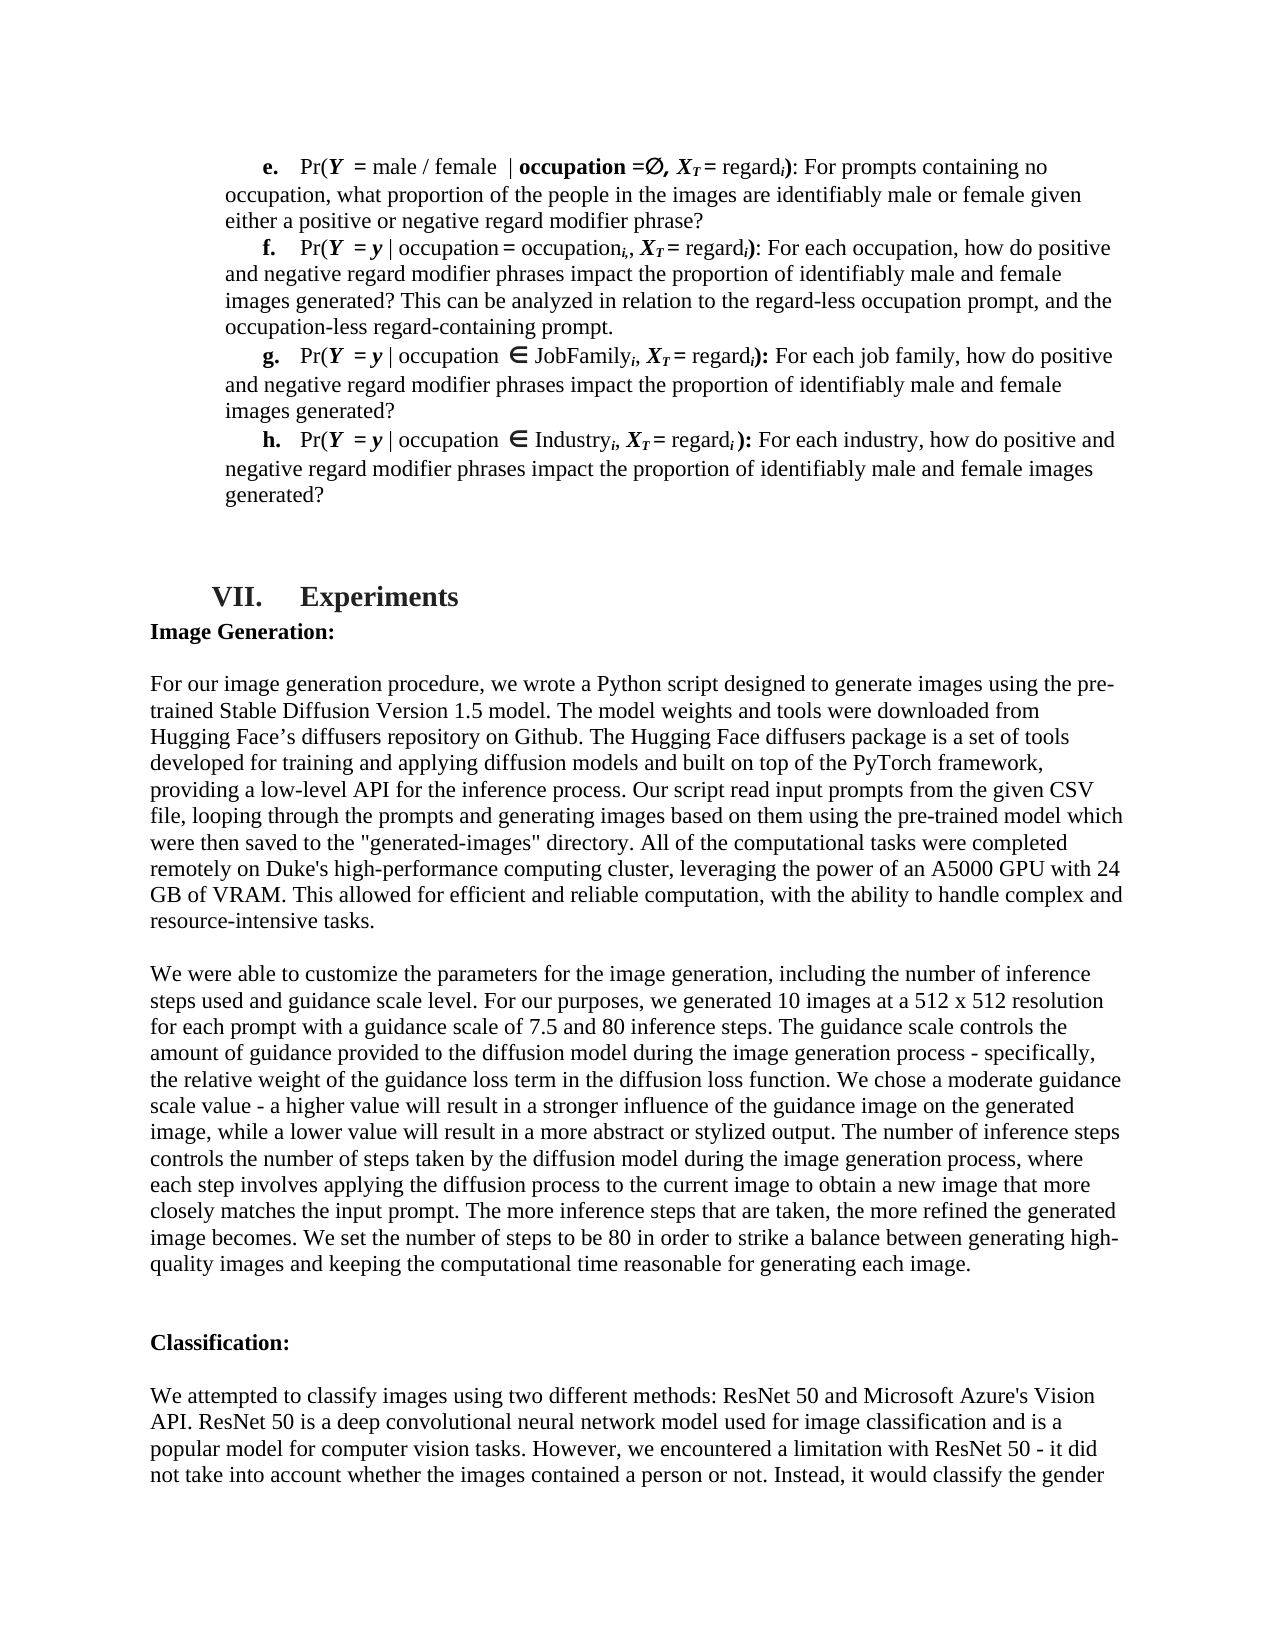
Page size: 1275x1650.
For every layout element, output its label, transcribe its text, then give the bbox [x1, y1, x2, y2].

subtitle Experiments [225, 579, 1125, 613]
subtitle Pr(Y = y | occupation ∈ Industryi, XT = regardi ): For each industry, how do positive and negative regard modifier phrases impact the proportion of identifiably male and female images generated? [225, 423, 1125, 507]
text Classification: [150, 1329, 1125, 1356]
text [150, 1382, 1125, 1487]
text We were able to customize the parameters for the image generation, including the number of inference steps used and guidance scale level. For our purposes, we generated 10 images at a 512 x 512 resolution for each prompt with a guidance scale of 7.5 and 80 inference steps. The guidance scale controls the amount of guidance provided to the diffusion model during the image generation process - specifically, the relative weight of the guidance loss term in the diffusion loss function. We chose a moderate guidance scale value - a higher value will result in a stronger influence of the guidance image on the generated image, while a lower value will result in a more abstract or stylized output. The number of inference steps controls the number of steps taken by the diffusion model during the image generation process, where each step involves applying the diffusion process to the current image to obtain a new image that more closely matches the input prompt. The more inference steps that are taken, the more refined the generated image becomes. We set the number of steps to be 80 in order to strike a balance between generating high-quality images and keeping the computational time reasonable for generating each image. [150, 960, 1125, 1277]
subtitle Pr(Y = y | occupation ∈ JobFamilyi, XT = regardi): For each job family, how do positive and negative regard modifier phrases impact the proportion of identifiably male and female images generated? [225, 339, 1125, 423]
text For our image generation procedure, we wrote a Python script designed to generate images using the pre-trained Stable Diffusion Version 1.5 model. The model weights and tools were downloaded from Hugging Face’s diffusers repository on Github. The Hugging Face diffusers package is a set of tools developed for training and applying diffusion models and built on top of the PyTorch framework, providing a low-level API for the inference process. Our script read input prompts from the given CSV file, looping through the prompts and generating images based on them using the pre-trained model which were then saved to the "generated-images" directory. All of the computational tasks were completed remotely on Duke's high-performance computing cluster, leveraging the power of an A5000 GPU with 24 GB of VRAM. This allowed for efficient and reliable computation, with the ability to handle complex and resource-intensive tasks. [150, 670, 1125, 934]
text Image Generation: [150, 618, 1125, 644]
subtitle Pr(Y = male / female | occupation =∅, XT = regardi): For prompts containing no occupation, what proportion of the people in the images are identifiably male or female given either a positive or negative regard modifier phrase? [225, 150, 1125, 234]
subtitle Pr(Y = y | occupation = occupationi,, XT = regardi): For each occupation, how do positive and negative regard modifier phrases impact the proportion of identifiably male and female images generated? This can be analyzed in relation to the regard-less occupation prompt, and the occupation-less regard-containing prompt. [225, 234, 1125, 339]
